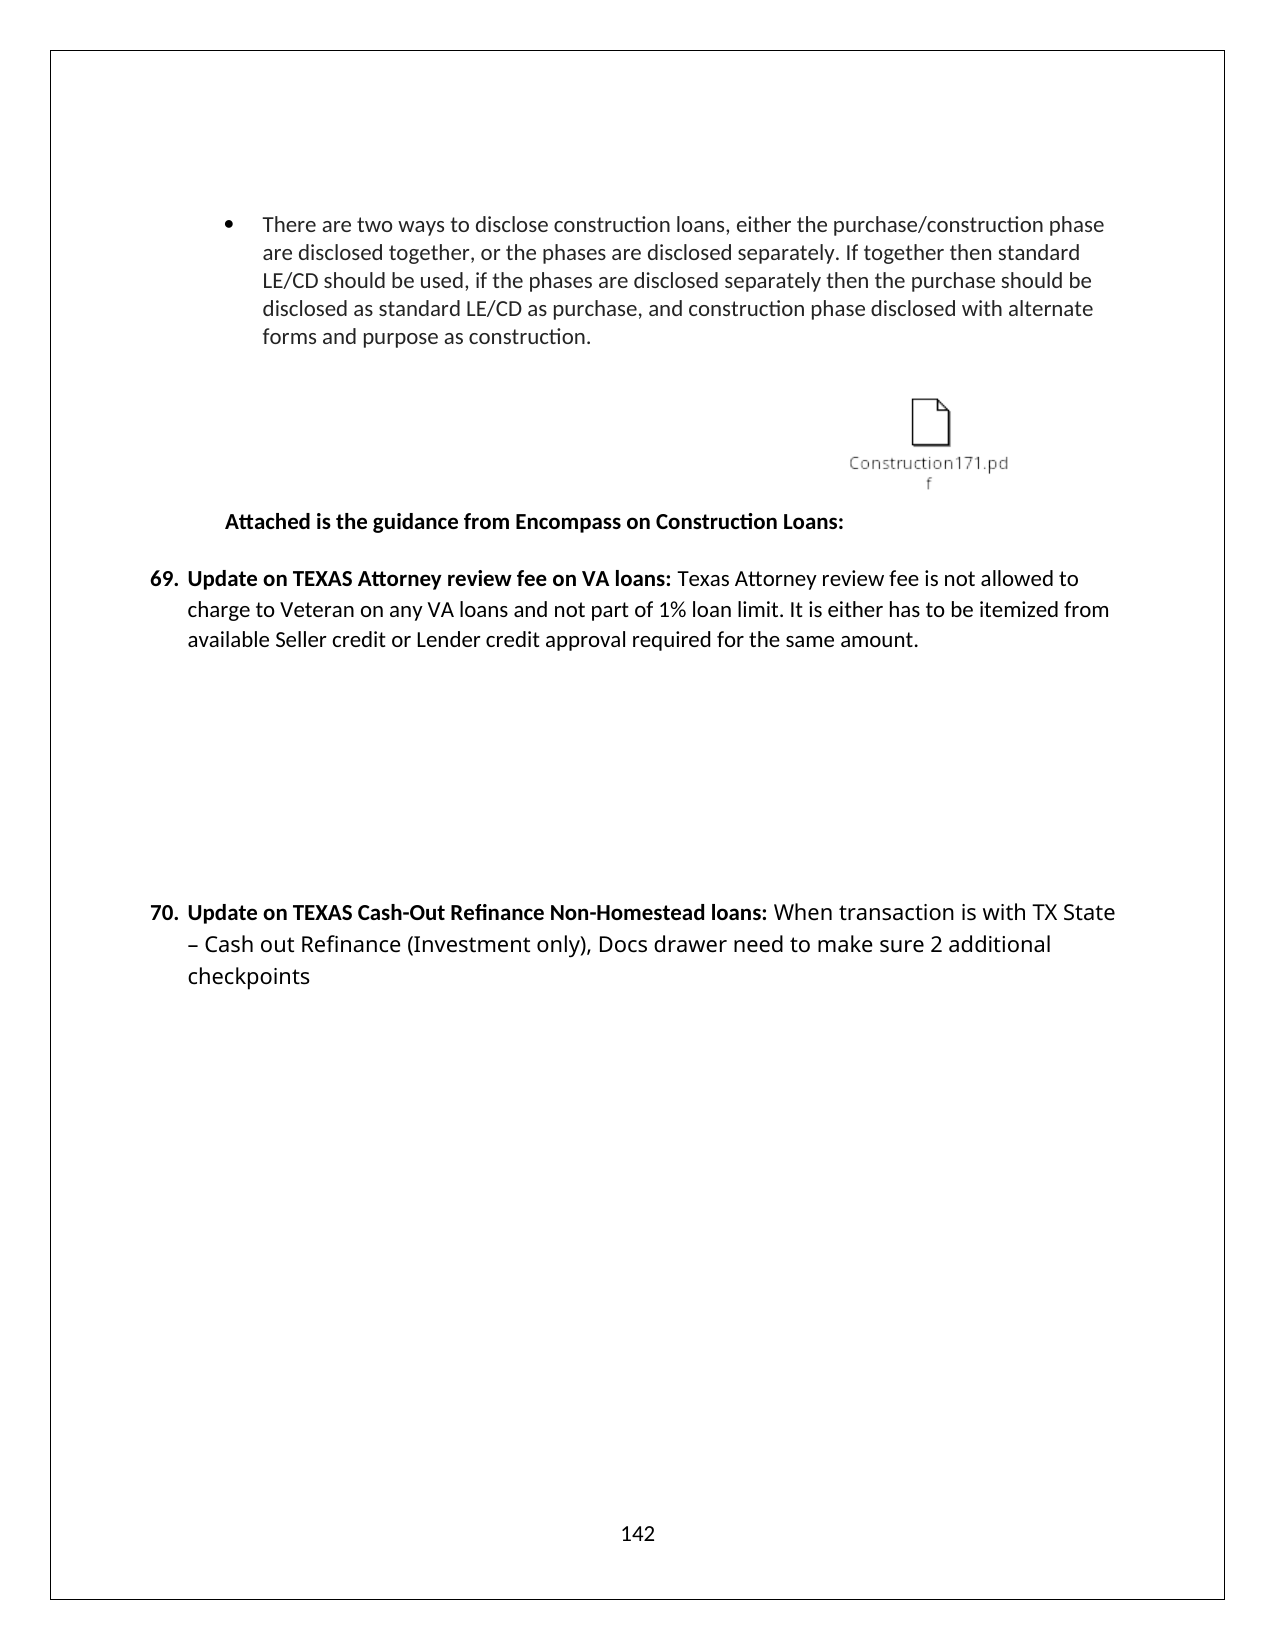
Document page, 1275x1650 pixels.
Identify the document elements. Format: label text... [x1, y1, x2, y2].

list Update on TEXAS Cash-Out Refinance Non-Homestead loans: When transaction is with TX State – Cash out Refinance (Investment only), Docs drawer need to make sure 2 additional checkpoints [150, 897, 1125, 991]
list There are two ways to disclose construction loans, either the purchase/construction phase are disclosed together, or the phases are disclosed separately. If together then standard LE/CD should be used, if the phases are disclosed separately then the purchase should be disclosed as standard LE/CD as purchase, and construction phase disclosed with alternate forms and purpose as construction. [225, 210, 1125, 351]
text Attached is the guidance from Encompass on Construction Loans: [225, 397, 1125, 535]
list Update on TEXAS Attorney review fee on VA loans: Texas Attorney review fee is not allowed to charge to Veteran on any VA loans and not part of 1% loan limit. It is either has to be itemized from available Seller credit or Lender credit approval required for the same amount. [150, 564, 1125, 653]
